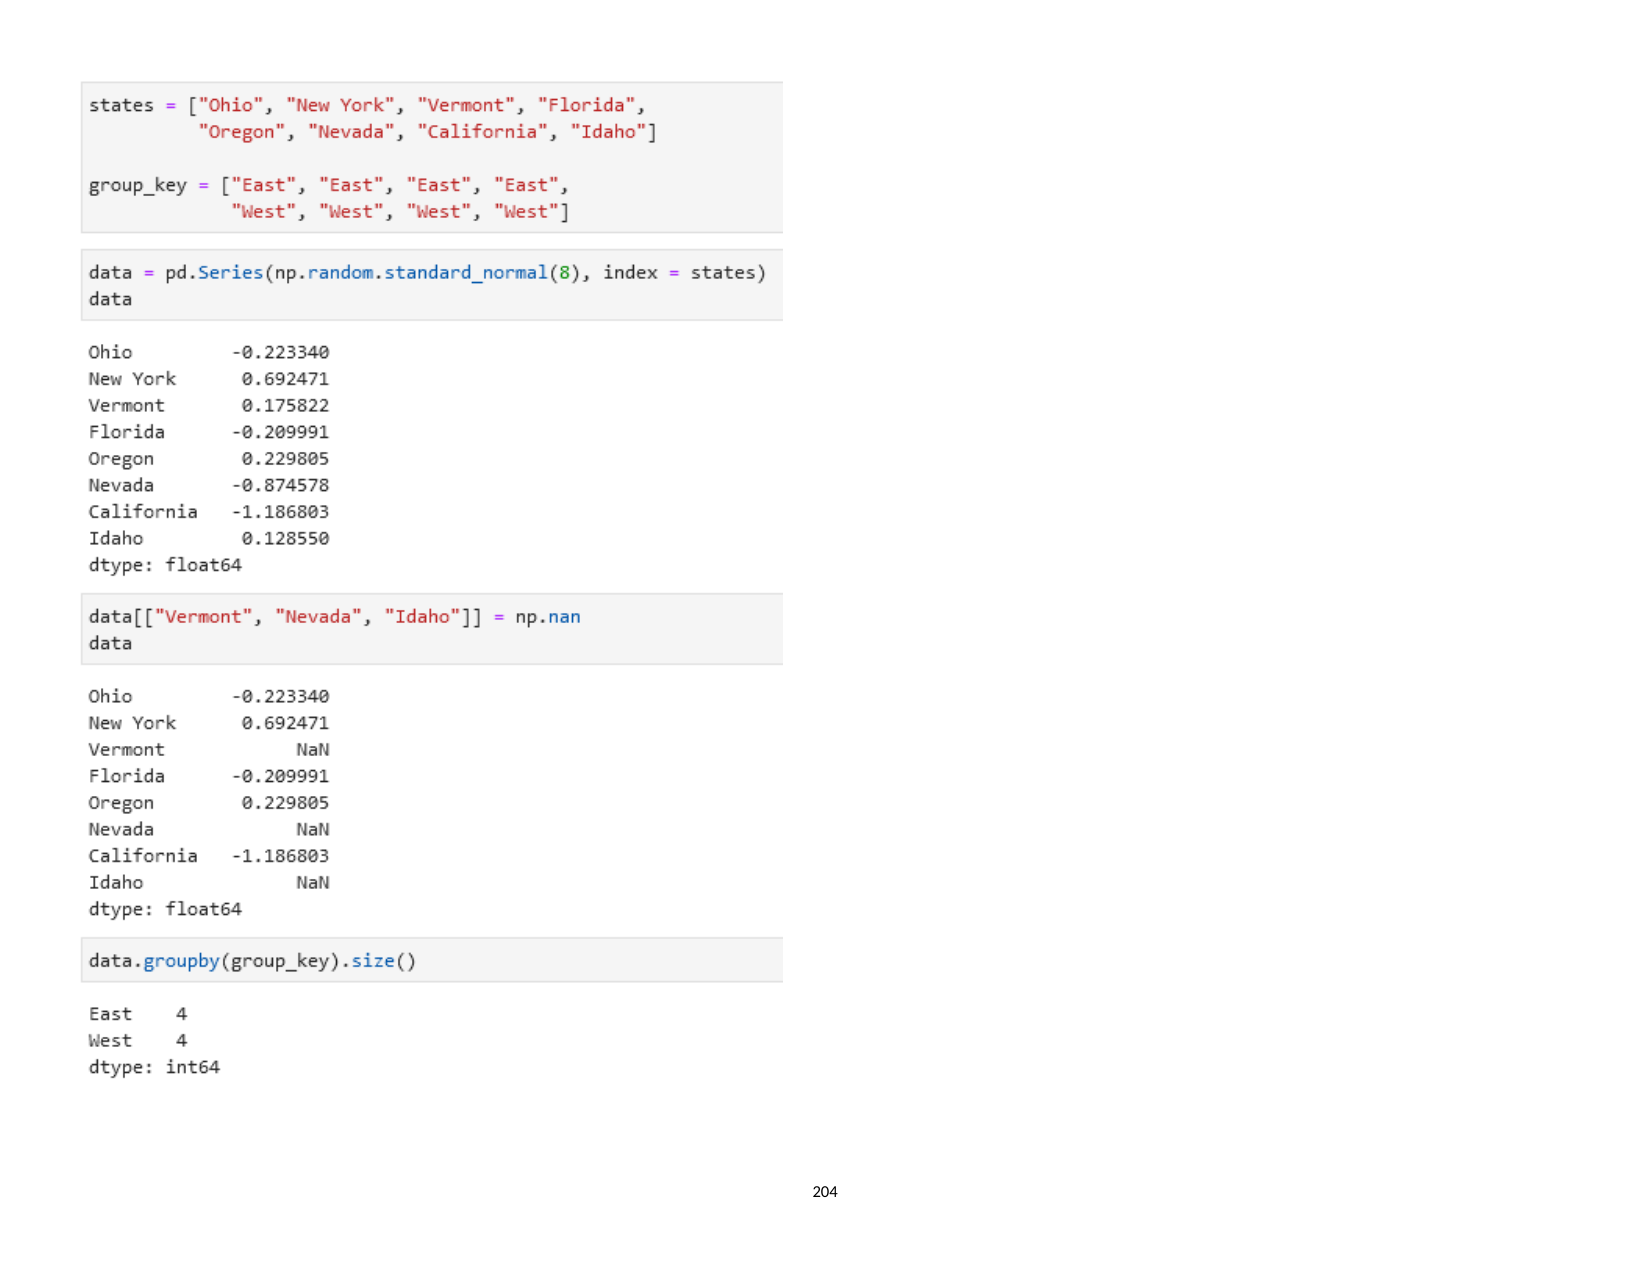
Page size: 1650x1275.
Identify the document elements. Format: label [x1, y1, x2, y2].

picture [75, 75, 783, 1086]
